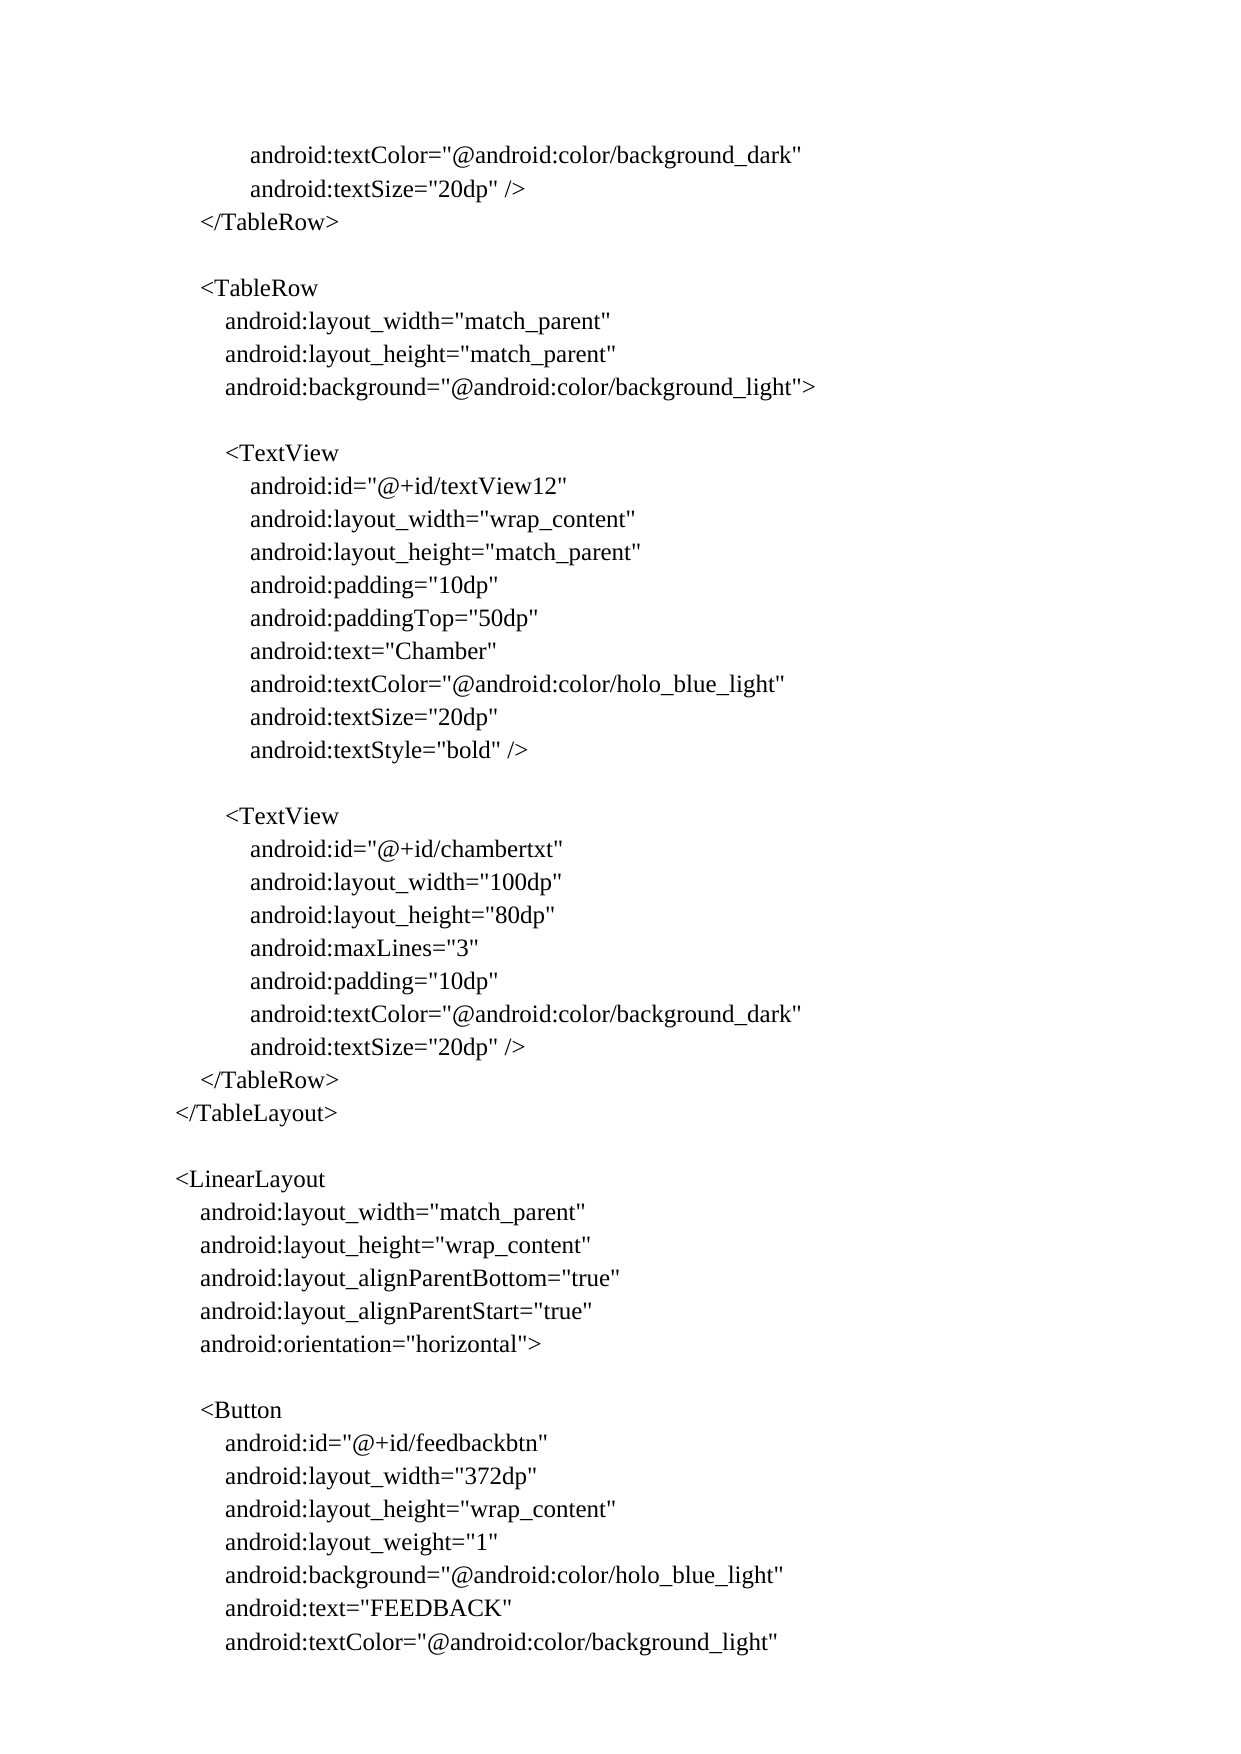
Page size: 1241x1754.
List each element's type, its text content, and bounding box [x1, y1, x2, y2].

text <TextView [150, 801, 1090, 830]
text <TextView [150, 438, 1090, 467]
text android:text="FEEDBACK" [150, 1593, 1090, 1622]
text android:textColor="@android:color/background_dark" [150, 999, 1090, 1028]
text android:layout_weight="1" [150, 1527, 1090, 1556]
text android:layout_height="match_parent" [150, 339, 1090, 367]
text android:background="@android:color/holo_blue_light" [150, 1561, 1090, 1589]
text android:layout_height="match_parent" [150, 537, 1090, 566]
text android:layout_alignParentStart="true" [150, 1296, 1090, 1325]
text android:id="@+id/textView12" [150, 471, 1090, 499]
text android:textColor="@android:color/background_dark" [150, 141, 1090, 169]
text android:id="@+id/chambertxt" [150, 834, 1090, 863]
text android:padding="10dp" [150, 966, 1090, 995]
text android:layout_height="80dp" [150, 900, 1090, 929]
text android:layout_alignParentBottom="true" [150, 1263, 1090, 1292]
text android:textStyle="bold" /> [150, 735, 1090, 764]
text <Button [150, 1395, 1090, 1424]
text android:padding="10dp" [150, 570, 1090, 599]
text android:text="Chamber" [150, 636, 1090, 665]
text android:layout_width="match_parent" [150, 1197, 1090, 1226]
text android:maxLines="3" [150, 933, 1090, 962]
text android:layout_width="wrap_content" [150, 504, 1090, 533]
text </TableLayout> [150, 1098, 1090, 1127]
text android:layout_height="wrap_content" [150, 1494, 1090, 1523]
text android:textSize="20dp" [150, 702, 1090, 731]
text </TableRow> [150, 1065, 1090, 1094]
text android:background="@android:color/background_light"> [150, 372, 1090, 401]
text android:textSize="20dp" /> [150, 174, 1090, 202]
text android:textSize="20dp" /> [150, 1032, 1090, 1061]
text android:textColor="@android:color/holo_blue_light" [150, 669, 1090, 698]
text </TableRow> [150, 207, 1090, 235]
text <LinearLayout [150, 1164, 1090, 1193]
text android:layout_width="match_parent" [150, 306, 1090, 334]
text <TableRow [150, 273, 1090, 301]
text android:id="@+id/feedbackbtn" [150, 1428, 1090, 1457]
text android:layout_width="100dp" [150, 867, 1090, 896]
text android:orientation="horizontal"> [150, 1329, 1090, 1358]
text android:layout_width="372dp" [150, 1461, 1090, 1490]
text android:layout_height="wrap_content" [150, 1230, 1090, 1259]
text android:textColor="@android:color/background_light" [150, 1627, 1090, 1655]
text android:paddingTop="50dp" [150, 603, 1090, 632]
